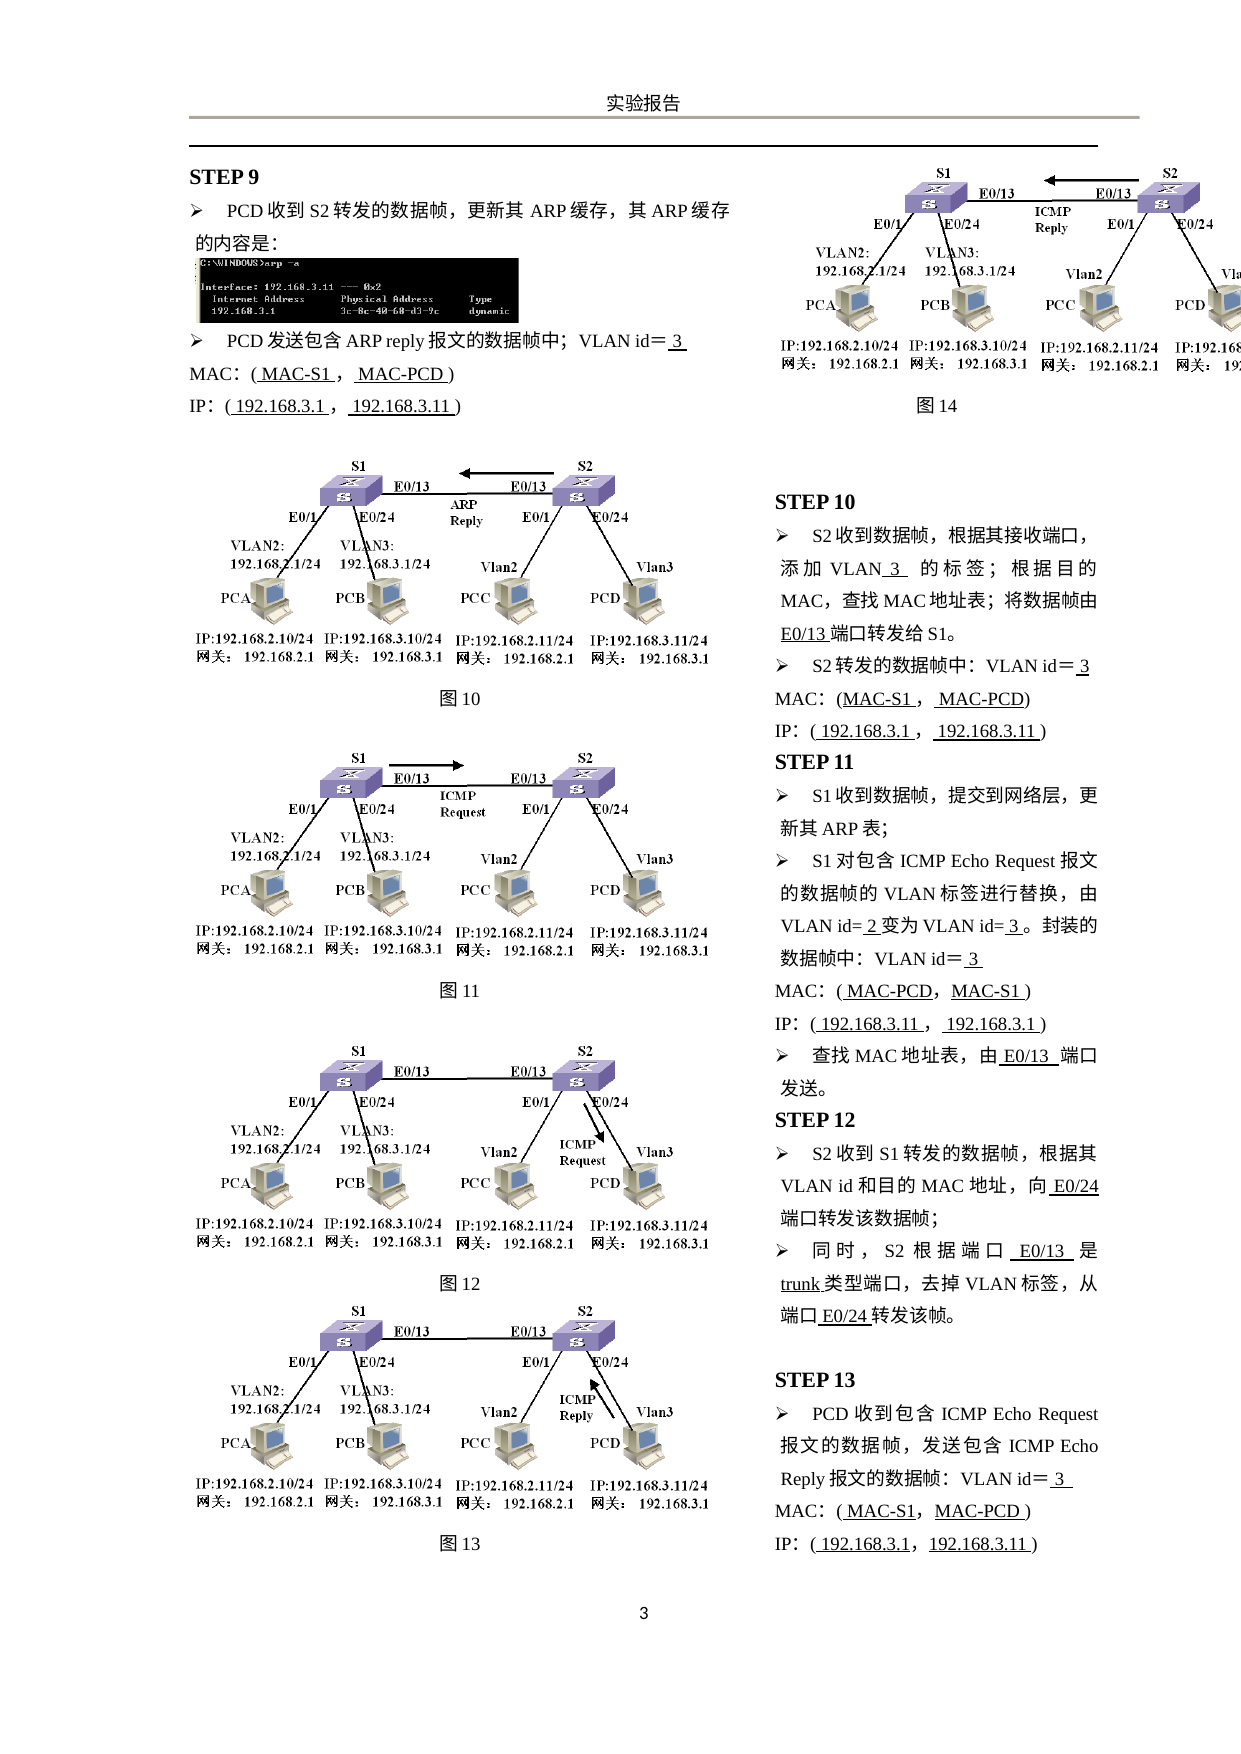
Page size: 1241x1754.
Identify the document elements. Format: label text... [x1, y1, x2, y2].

list S2收到S1转发的数据帧，根据其VLAN id和目的MAC地址，向 E0/24 端口转发该数据帧； [774, 1136, 1098, 1233]
text IP：( 192.168.3.1，192.168.3.11 ) [774, 1526, 1098, 1558]
picture [189, 745, 721, 962]
picture [189, 453, 721, 670]
list S2收到数据帧，根据其接收端口，添加VLAN 3 的标签；根据目的MAC，查找MAC地址表；将数据帧由 [774, 518, 1098, 616]
list 同时，S2根据端口 E0/13 是 trunk类型端口，去掉VLAN标签，从端口 E0/24 转发该帧。 [774, 1233, 1098, 1331]
text MAC：(MAC-S1 ， MAC-PCD) [774, 681, 1098, 713]
text STEP 9 [189, 161, 730, 193]
text MAC：( MAC-S1 ， MAC-PCD ) [189, 356, 730, 388]
text 图10 [189, 681, 730, 713]
list PCD收到包含ICMP Echo Request报文的数据帧，发送包含ICMP Echo Reply报文的数据帧：VLAN id＝ 3 [774, 1396, 1098, 1493]
text STEP 10 [774, 486, 1098, 518]
picture [189, 1038, 721, 1255]
text 图14 [774, 388, 1098, 421]
picture [189, 1298, 721, 1515]
list S1对包含ICMP Echo Request报文的数据帧的VLAN标签进行替换，由VLAN id= 2 变为VLAN id= 3 。封装的数据帧中：VLAN id＝ 3 [774, 843, 1098, 973]
list S2转发的数据帧中：VLAN id＝ 3 [774, 648, 1098, 681]
text STEP 11 [774, 746, 1098, 778]
text IP：( 192.168.3.1 ， 192.168.3.11 ) [774, 713, 1098, 746]
text E0/13 端口转发给S1。 [780, 616, 1098, 648]
text 图11 [189, 973, 730, 1006]
list PCD发送包含ARP reply报文的数据帧中；VLAN id＝ 3 [189, 323, 730, 356]
text STEP 13 [774, 1363, 1098, 1396]
picture [195, 258, 519, 323]
picture [774, 160, 1241, 377]
text 图13 [189, 1526, 730, 1558]
text MAC：( MAC-PCD，MAC-S1 ) [774, 973, 1098, 1006]
text MAC：( MAC-S1，MAC-PCD ) [774, 1493, 1098, 1526]
list 查找MAC地址表，由 E0/13 端口发送。 [774, 1038, 1098, 1103]
list PCD收到S2转发的数据帧，更新其ARP缓存，其ARP缓存的内容是： [189, 193, 730, 258]
text IP：( 192.168.3.1 ， 192.168.3.11 ) [189, 388, 730, 421]
list S1收到数据帧，提交到网络层，更新其ARP表； [774, 778, 1098, 843]
text IP：( 192.168.3.11 ， 192.168.3.1 ) [774, 1006, 1098, 1038]
text 图12 [189, 1266, 730, 1298]
text STEP 12 [774, 1103, 1098, 1136]
